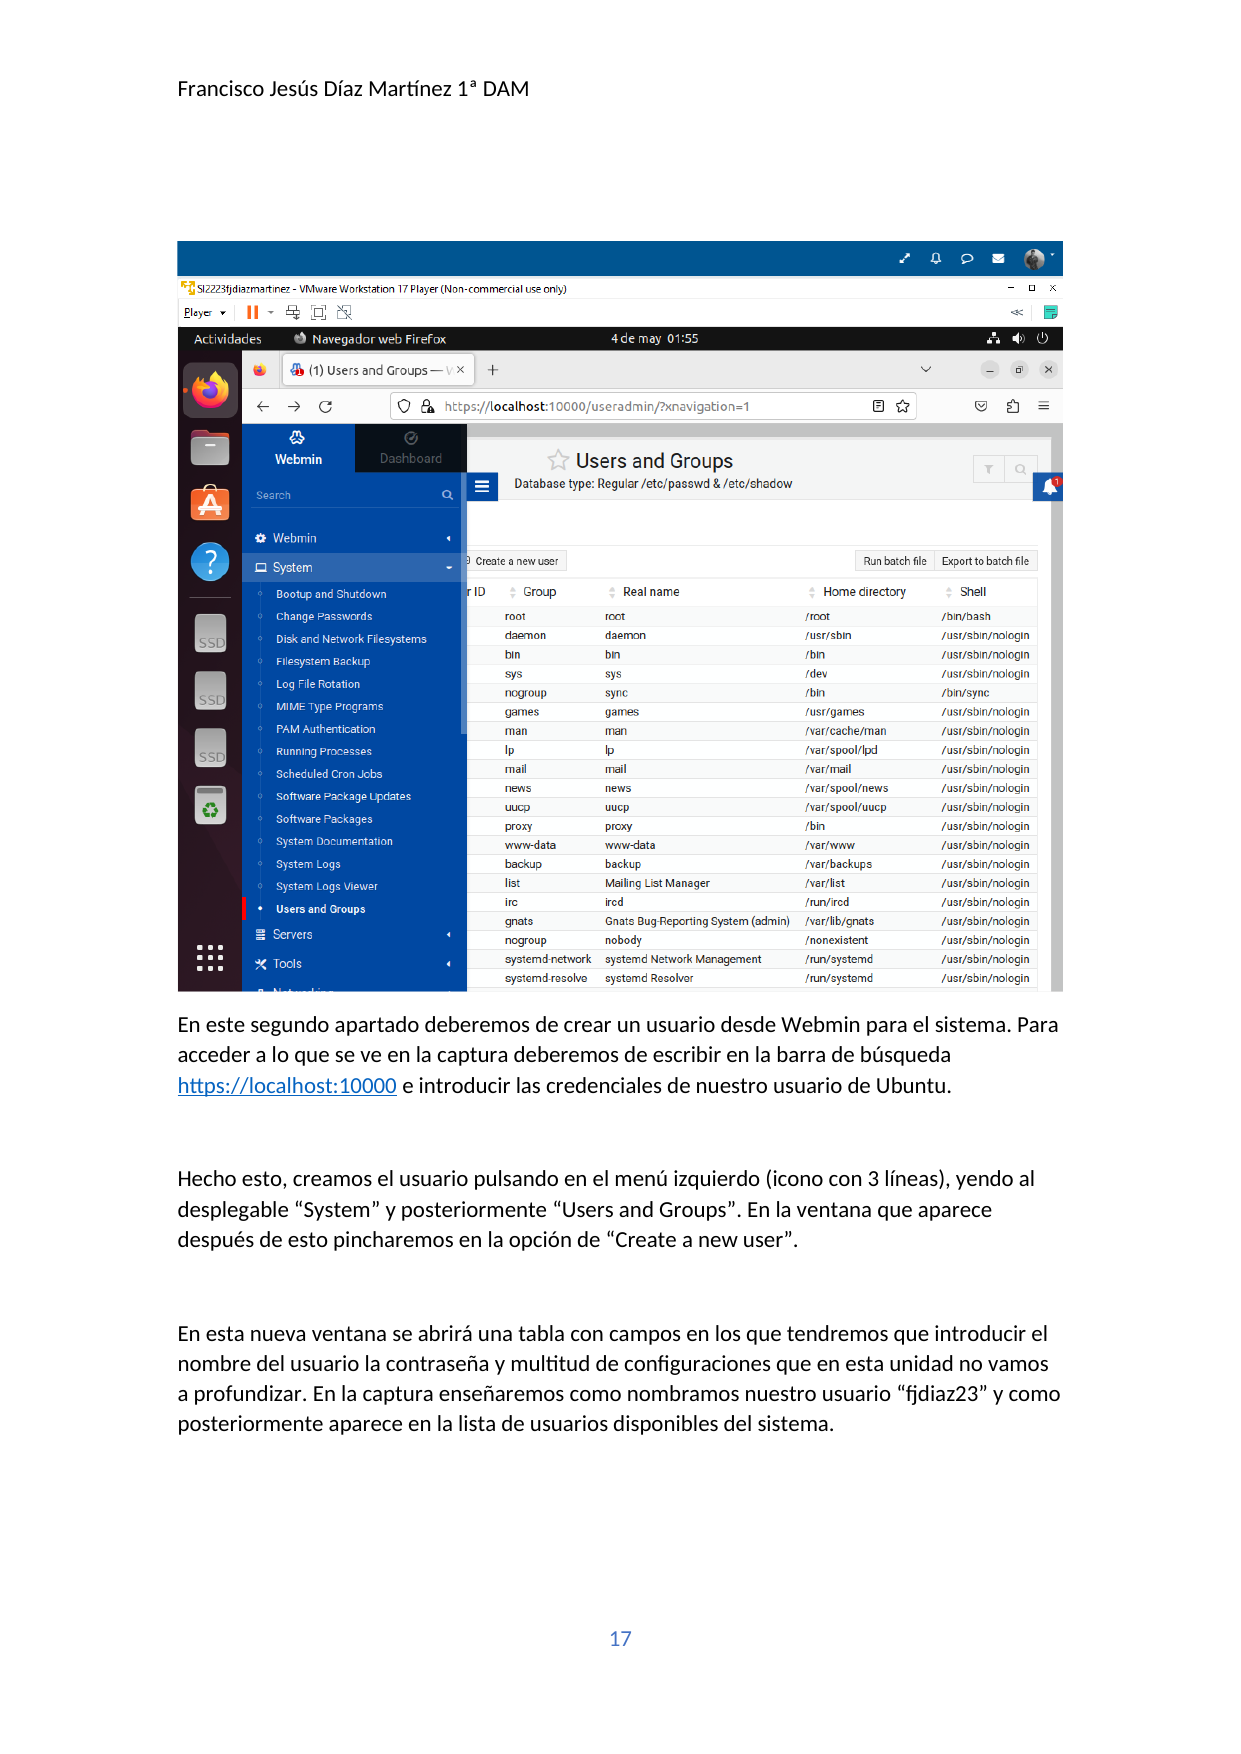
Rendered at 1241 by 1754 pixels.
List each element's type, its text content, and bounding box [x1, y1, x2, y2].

picture [177, 241, 1063, 992]
text Hecho esto, creamos el usuario pulsando en el menú izquierdo (icono con 3 líneas), yendo al desplegable “System” y posteriormente “Users and Groups”. En la ventana que aparece después de esto pincharemos en la opción de “Create a new user”. [177, 1164, 1063, 1253]
text En esta nueva ventana se abrirá una tabla con campos en los que tendremos que introducir el nombre del usuario la contraseña y multitud de configuraciones que en esta unidad no vamos a profundizar. En la captura enseñaremos como nombramos nuestro usuario “fjdiaz23” y como posteriormente aparece en la lista de usuarios disponibles del sistema. [177, 1319, 1063, 1437]
text En este segundo apartado deberemos de crear un usuario desde Webmin para el sistema. Para acceder a lo que se ve en la captura deberemos de escribir en la barra de búsqueda https://localhost:10000 e introducir las credenciales de nuestro usuario de Ubuntu. [177, 1010, 1063, 1099]
